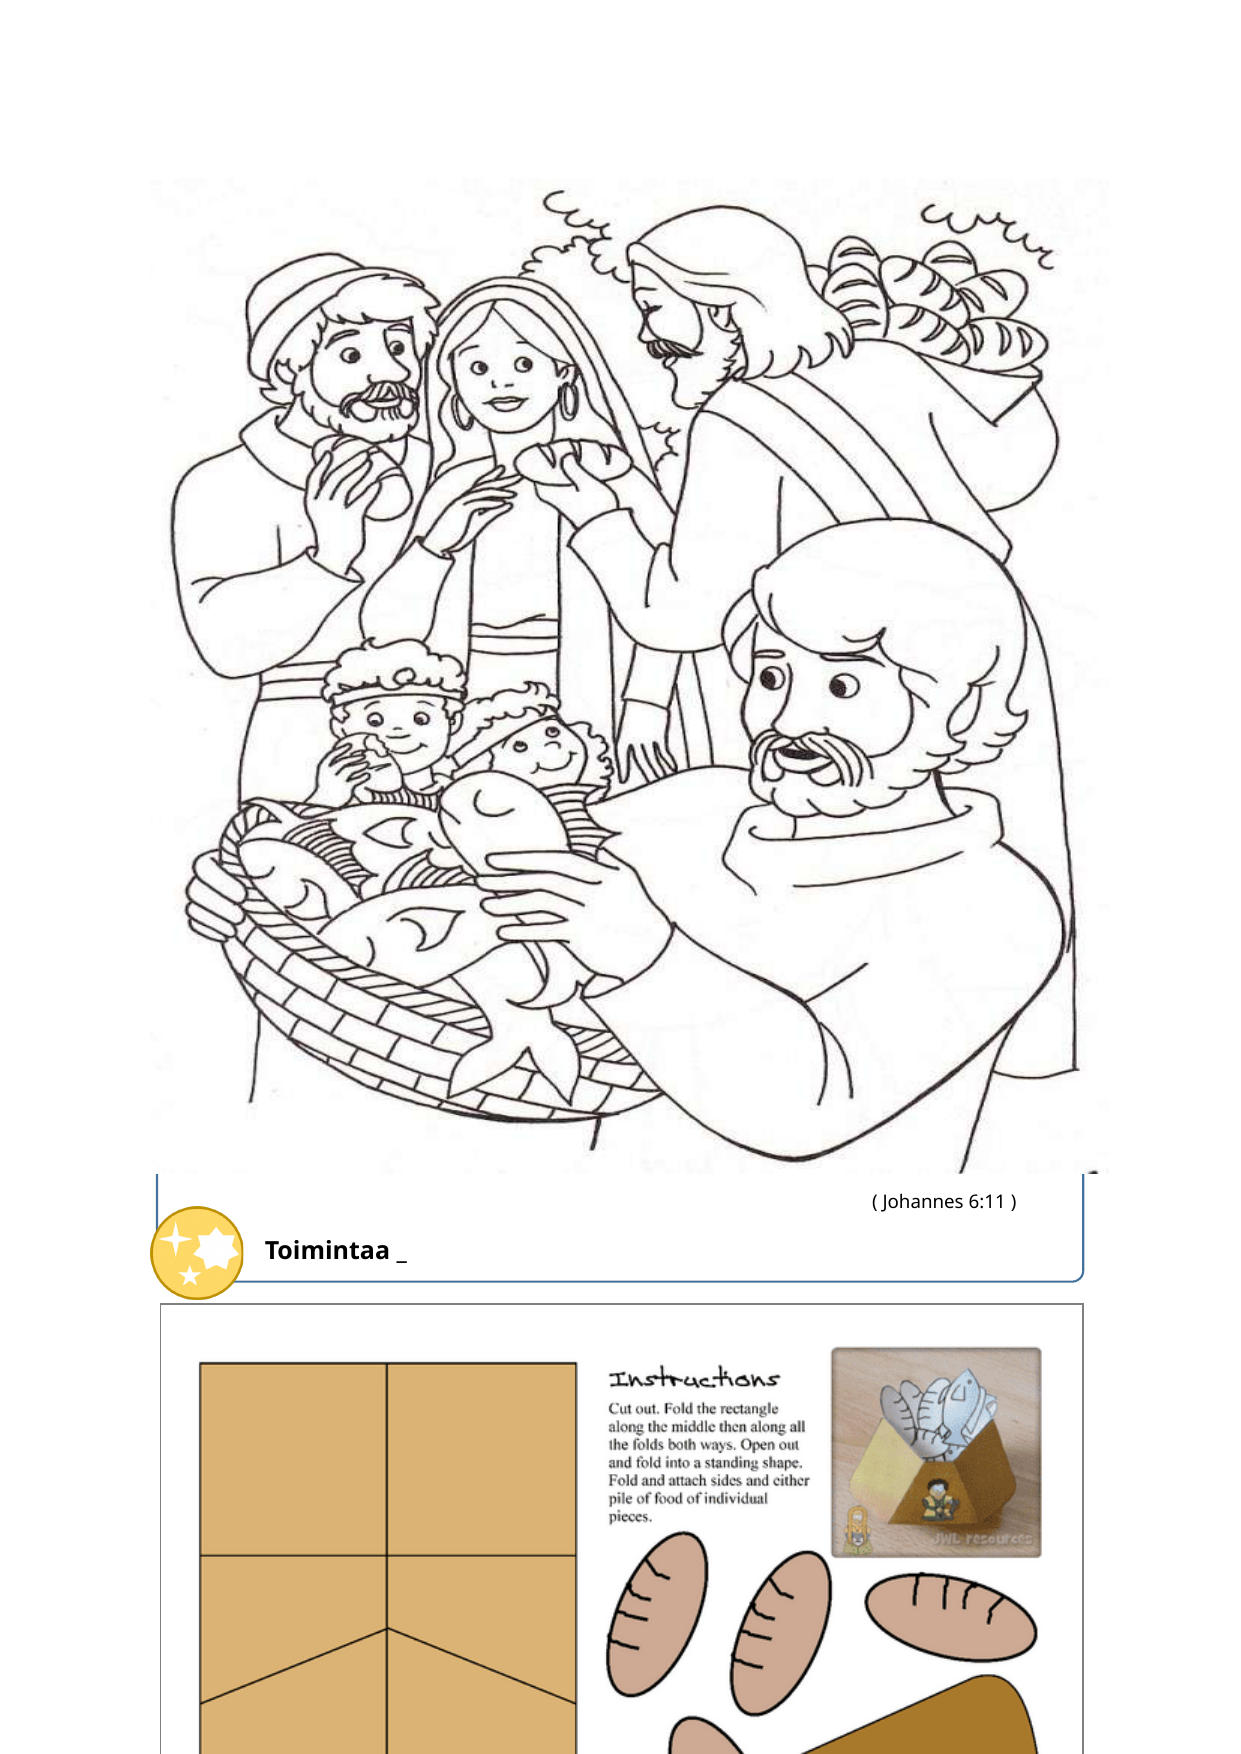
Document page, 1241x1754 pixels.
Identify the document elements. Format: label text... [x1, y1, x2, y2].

picture [150, 178, 1110, 1174]
picture [150, 1206, 244, 1300]
text Toimintaa _ [244, 1233, 1082, 1267]
picture [161, 1305, 1082, 1754]
text ( Johannes 6:11 ) [159, 1188, 1082, 1214]
